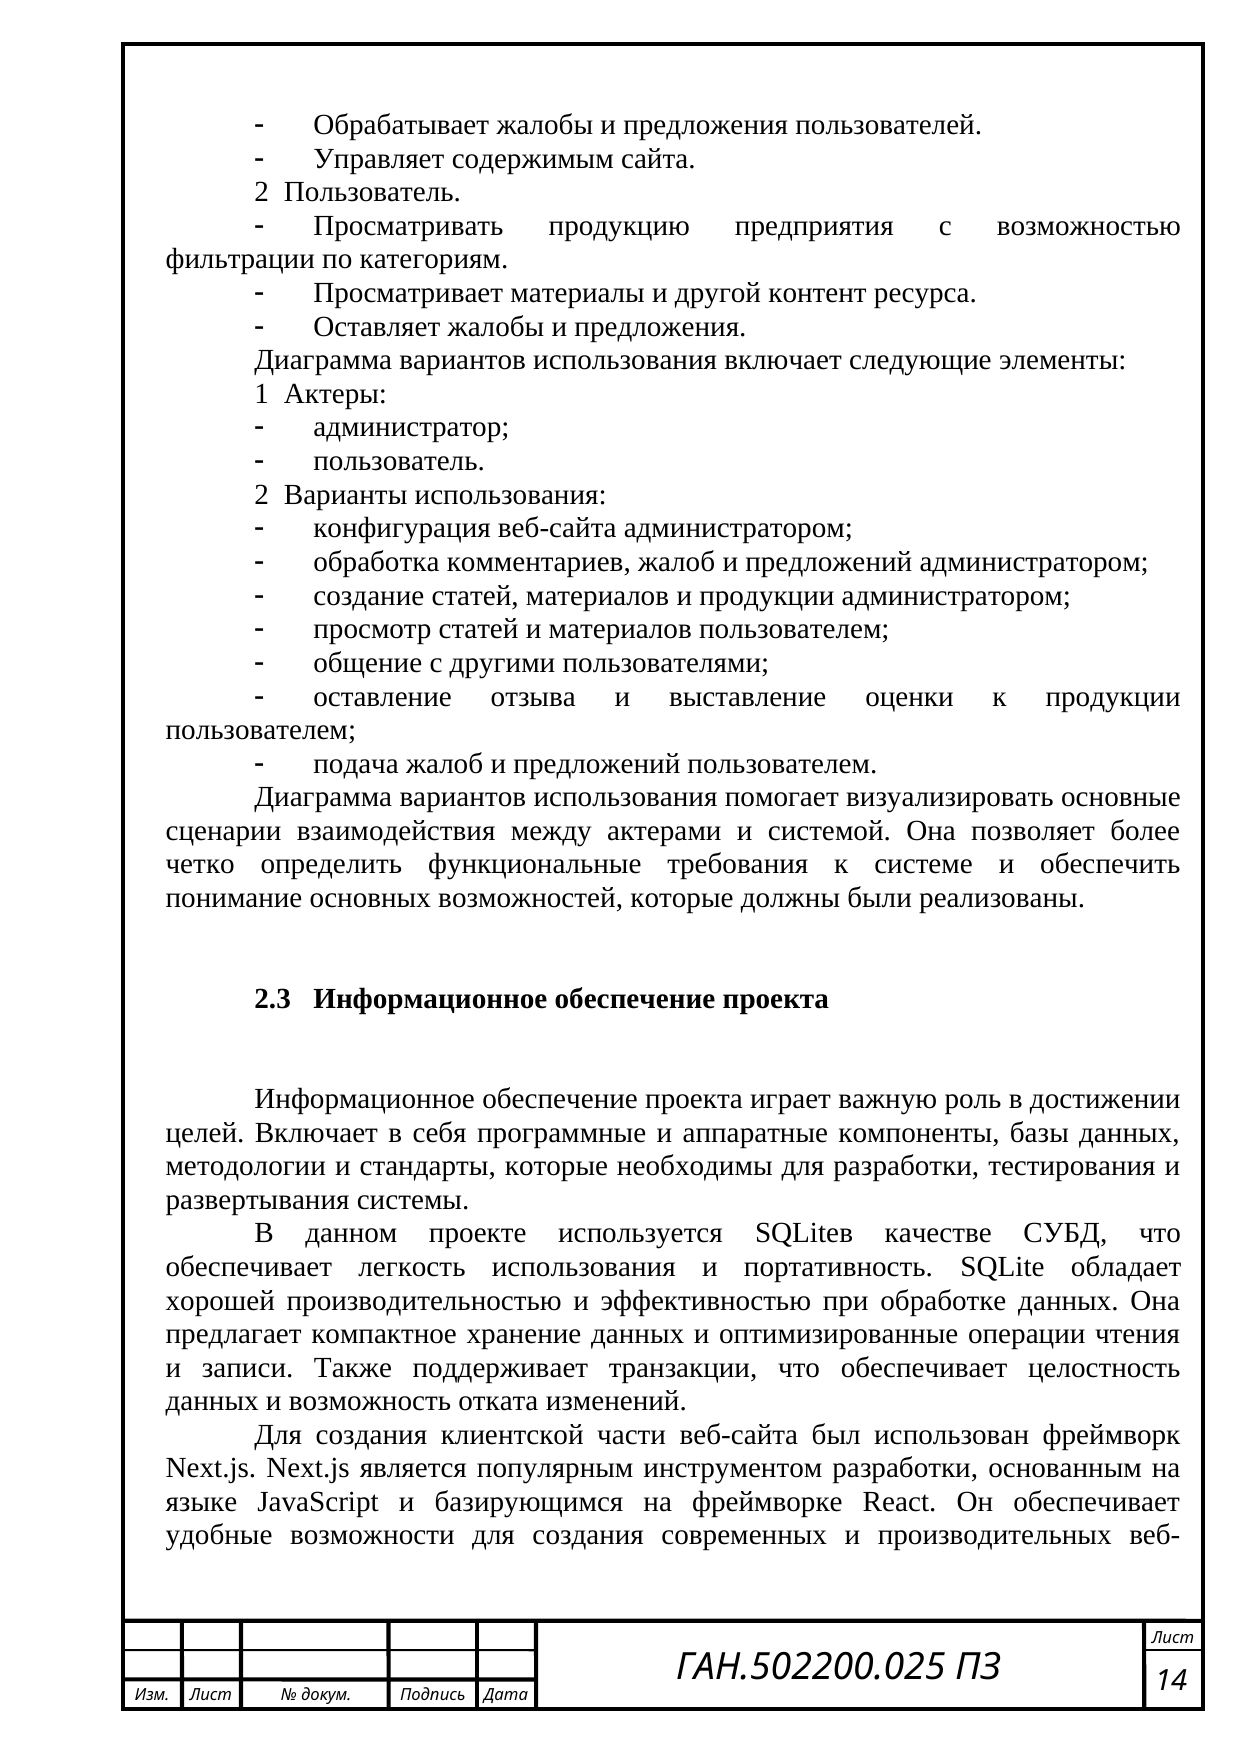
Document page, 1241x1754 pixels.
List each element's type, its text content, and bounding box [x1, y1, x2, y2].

text просмотр статей и материалов пользователем; [165, 611, 1181, 645]
text Управляет содержимым сайта. [165, 141, 1181, 174]
text Обрабатывает жалобы и предложения пользователей. [165, 107, 1181, 141]
text Диаграмма вариантов использования помогает визуализировать основные сценарии взаимодействия между актерами и системой. Она позволяет более четко определить функциональные требования к системе и обеспечить понимание основных возможностей, которые должны были реализованы. [165, 779, 1181, 914]
text конфигурация веб-сайта администратором; [165, 510, 1181, 544]
text Пользователь. [166, 174, 1181, 208]
text Информационное обеспечение проекта [254, 981, 1181, 1014]
text Просматривает материалы и другой контент ресурса. [165, 275, 1181, 309]
text пользователь. [165, 443, 1181, 477]
text подача жалоб и предложений пользователем. [165, 746, 1181, 779]
text Диаграмма вариантов использования включает следующие элементы: [165, 342, 1181, 376]
text создание статей, материалов и продукции администратором; [165, 578, 1181, 611]
text администратор; [165, 409, 1181, 443]
text В данном проекте используется SQLiteв качестве СУБД, что обеспечивает легкость использования и портативность. SQLite обладает хорошей производительностью и эффективностью при обработке данных. Она предлагает компактное хранение данных и оптимизированные операции чтения и записи. Также поддерживает транзакции, что обеспечивает целостность данных и возможность отката изменений. [165, 1216, 1181, 1417]
text Информационное обеспечение проекта играет важную роль в достижении целей. Включает в себя программные и аппаратные компоненты, базы данных, методологии и стандарты, которые необходимы для разработки, тестирования и развертывания системы. [165, 1081, 1181, 1216]
text Оставляет жалобы и предложения. [165, 309, 1181, 342]
text оставление отзыва и выставление оценки к продукции пользователем; [165, 679, 1181, 746]
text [165, 1417, 1181, 1551]
list Актеры: [166, 376, 1181, 409]
text Варианты использования: [166, 477, 1181, 510]
text обработка комментариев, жалоб и предложений администратором; [165, 544, 1181, 578]
text Просматривать продукцию предприятия с возможностью фильтрации по категориям. [165, 208, 1181, 275]
text общение с другими пользователями; [165, 645, 1181, 679]
